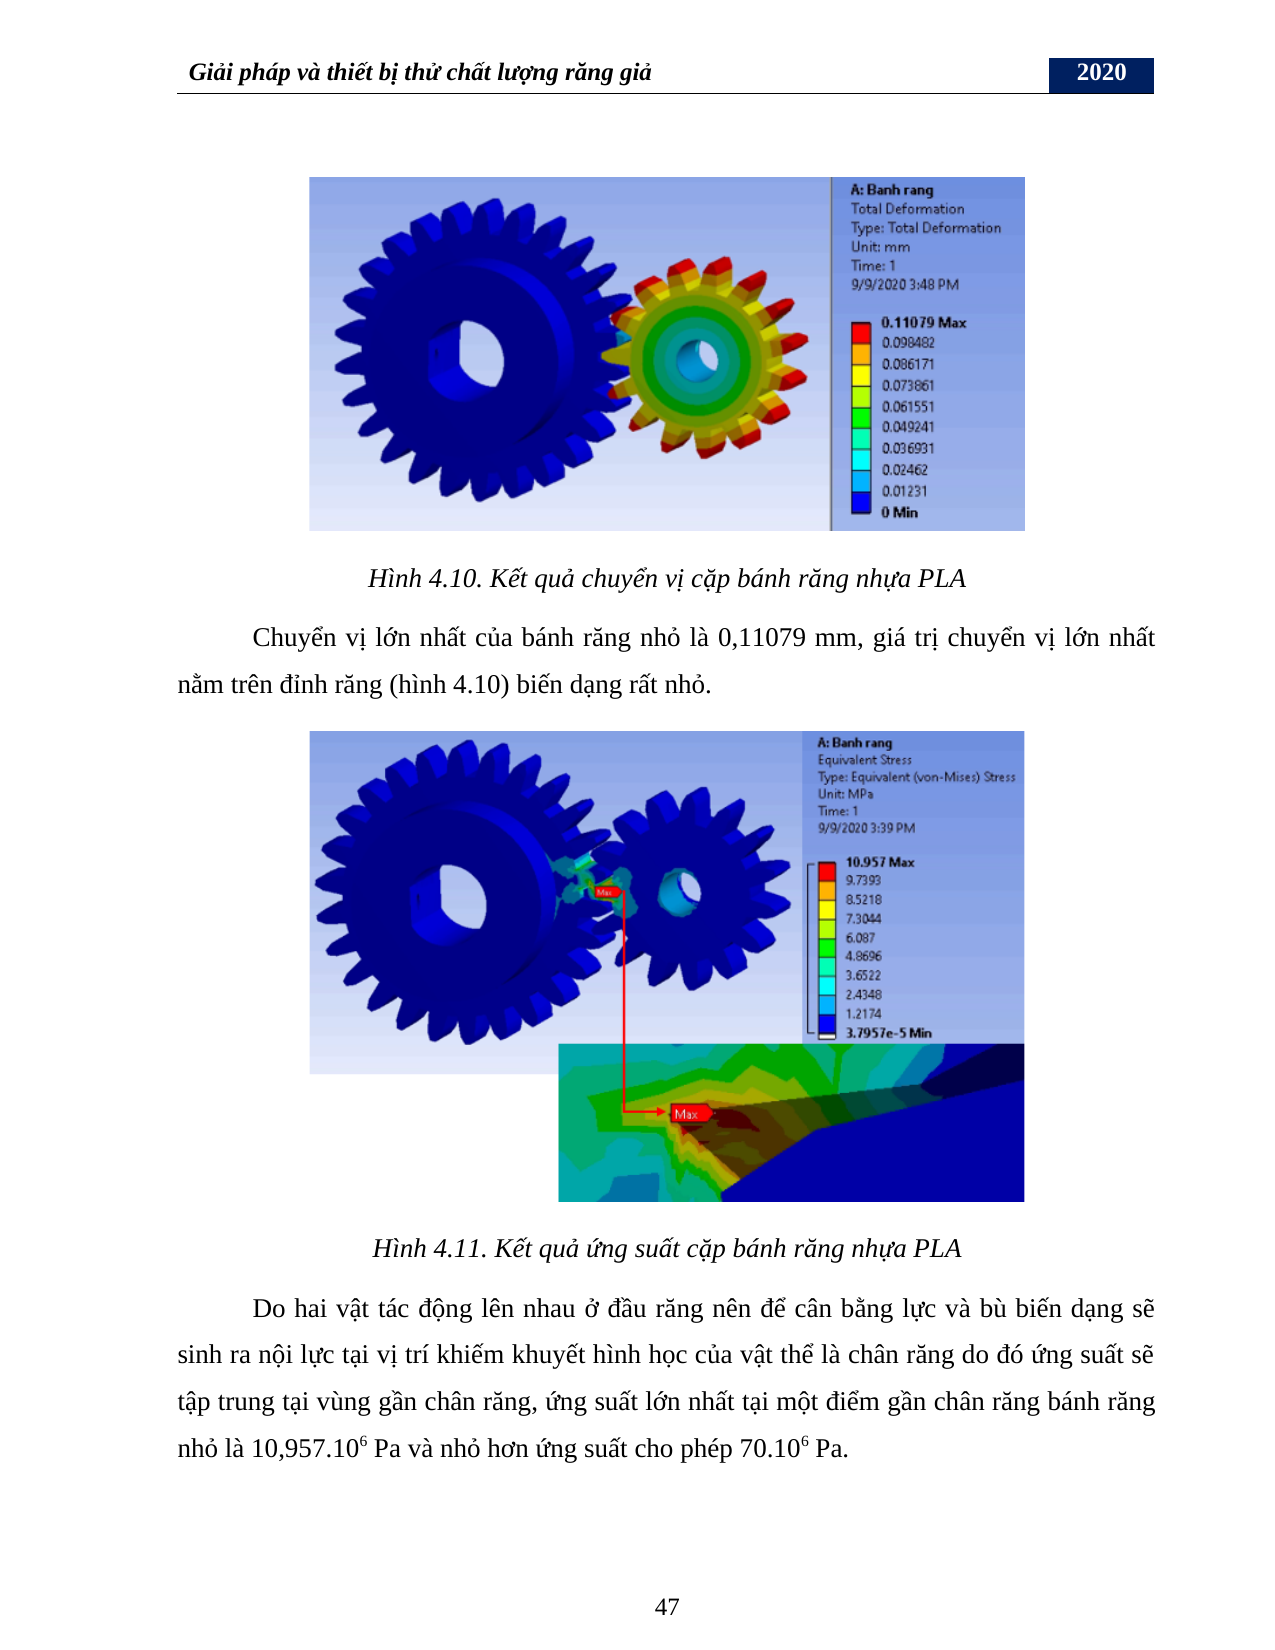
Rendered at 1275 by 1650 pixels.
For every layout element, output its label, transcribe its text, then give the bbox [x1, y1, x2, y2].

text Chuyển vị lớn nhất của bánh răng nhỏ là 0,11079 mm, giá trị chuyển vị lớn nhất nằm trên đỉnh răng (hình 4.10) biến dạng rất nhỏ. [177, 621, 1157, 699]
picture [309, 731, 1025, 1202]
picture [309, 177, 1025, 531]
text Hình 4.11. Kết quả ứng suất cặp bánh răng nhựa PLA [177, 1233, 1157, 1264]
text Hình 4.10. Kết quả chuyển vị cặp bánh răng nhựa PLA [177, 562, 1157, 593]
text Do hai vật tác động lên nhau ở đầu răng nên để cân bằng lực và bù biến dạng sẽ sinh ra nội lực tại vị trí khiếm khuyết hình học của vật thể là chân răng do đó ứng suất sẽ tập trung tại vùng gần chân răng, ứng suất lớn nhất tại một điểm gần chân răng bánh răng nhỏ là 10,957.106 Pa và nhỏ hơn ứng suất cho phép 70.106 Pa. [177, 1292, 1157, 1463]
